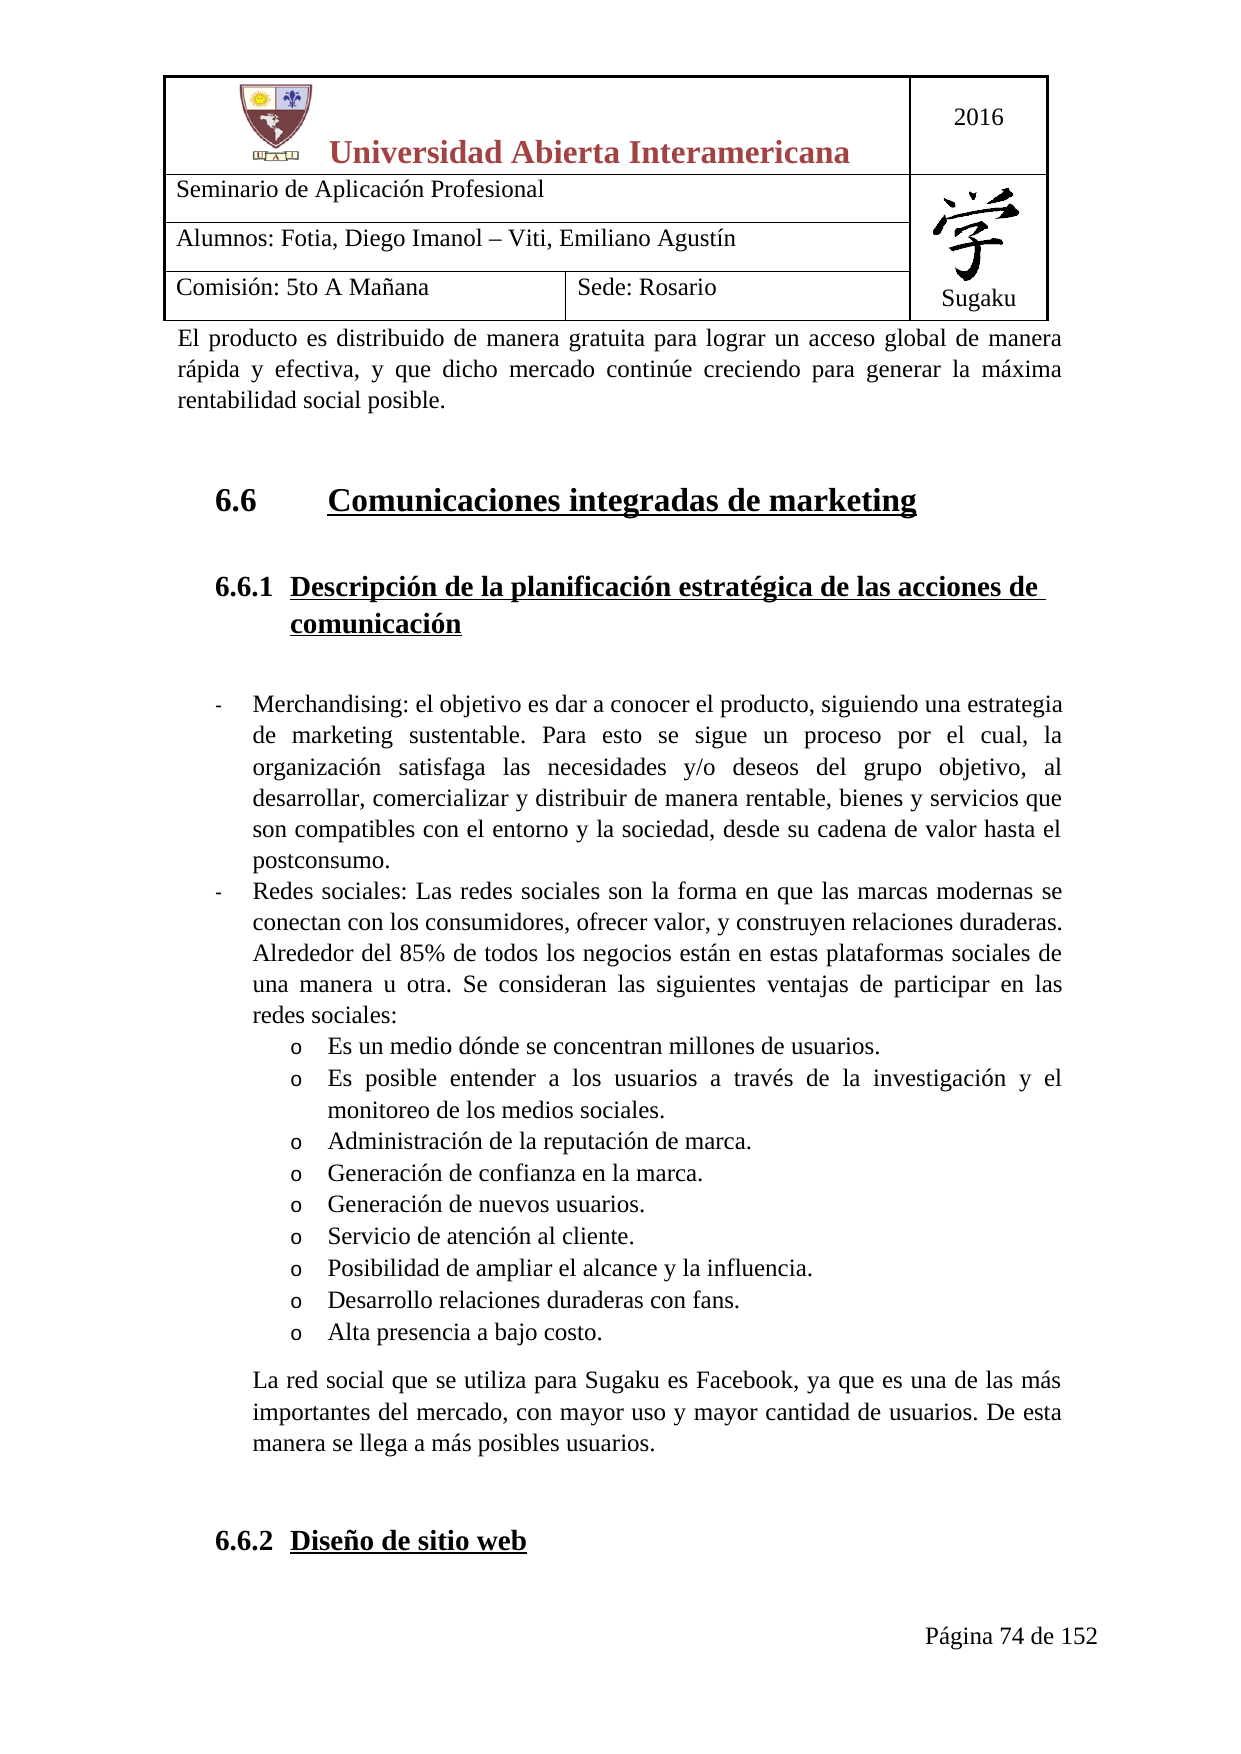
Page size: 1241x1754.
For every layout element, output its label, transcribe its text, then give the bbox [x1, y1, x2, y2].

list Administración de la reputación de marca. [290, 1126, 1063, 1155]
list Servicio de atención al cliente. [290, 1221, 1063, 1251]
text El producto es distribuido de manera gratuita para lograr un acceso global de manera rápida y efectiva, y que dicho mercado continúe creciendo para generar la máxima rentabilidad social posible. [177, 148, 1063, 414]
list Redes sociales: Las redes sociales son la forma en que las marcas modernas se conectan con los consumidores, ofrecer valor, y construyen relaciones duraderas. Alrededor del 85% de todos los negocios están en estas plataformas sociales de una manera u otra. Se consideran las siguientes ventajas de participar en las redes sociales: [215, 876, 1063, 1029]
list Alta presencia a bajo costo. [290, 1317, 1063, 1347]
picture [927, 181, 1030, 284]
list Es un medio dónde se concentran millones de usuarios. [290, 1031, 1063, 1061]
list Posibilidad de ampliar el alcance y la influencia. [290, 1253, 1063, 1283]
subtitle Comunicaciones integradas de marketing [215, 481, 1063, 519]
subtitle Descripción de la planificación estratégica de las acciones de comunicación [215, 569, 1063, 639]
list Es posible entender a los usuarios a través de la investigación y el monitoreo de los medios sociales. [290, 1063, 1063, 1123]
list Generación de confianza en la marca. [290, 1158, 1063, 1187]
subtitle Diseño de sitio web [215, 1523, 1063, 1557]
picture [223, 78, 329, 164]
list Merchandising: el objetivo es dar a conocer el producto, siguiendo una estrategia de marketing sustentable. Para esto se sigue un proceso por el cual, la organización satisfaga las necesidades y/o deseos del grupo objetivo, al desarrollar, comercializar y distribuir de manera rentable, bienes y servicios que son compatibles con el entorno y la sociedad, desde su cadena de valor hasta el postconsumo. [215, 689, 1063, 873]
list Desarrollo relaciones duraderas con fans. [290, 1285, 1063, 1315]
list Generación de nuevos usuarios. [290, 1189, 1063, 1219]
text La red social que se utiliza para Sugaku es Facebook, ya que es una de las más importantes del mercado, con mayor uso y mayor cantidad de usuarios. De esta manera se llega a más posibles usuarios. [252, 1366, 1063, 1456]
